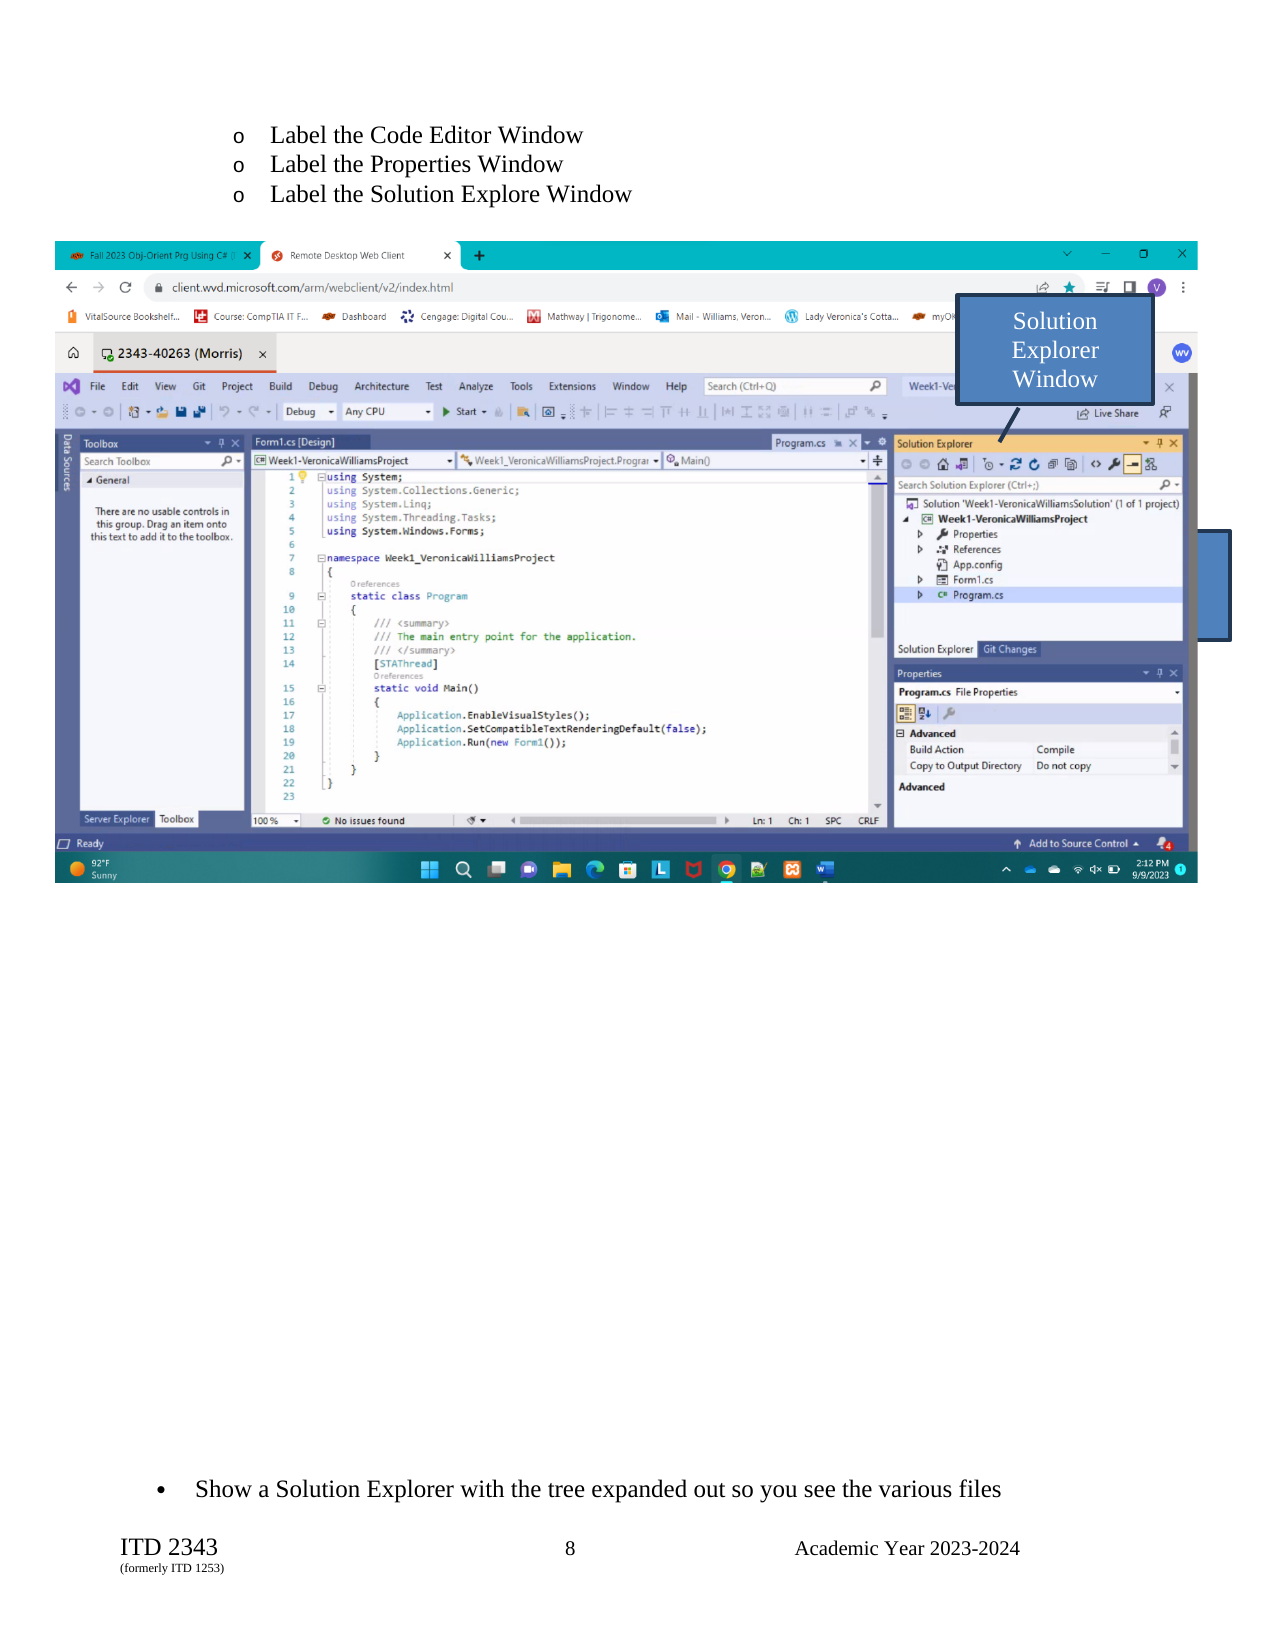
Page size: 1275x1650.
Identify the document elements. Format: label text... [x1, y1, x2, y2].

list Label the Code Editor Window [232, 120, 1155, 149]
list Label the Properties Window [232, 149, 1155, 179]
list Show a Solution Explorer with the tree expanded out so you see the various files [157, 1474, 1155, 1502]
list Label the Solution Explore Window [232, 179, 1155, 209]
picture [53, 241, 1197, 882]
